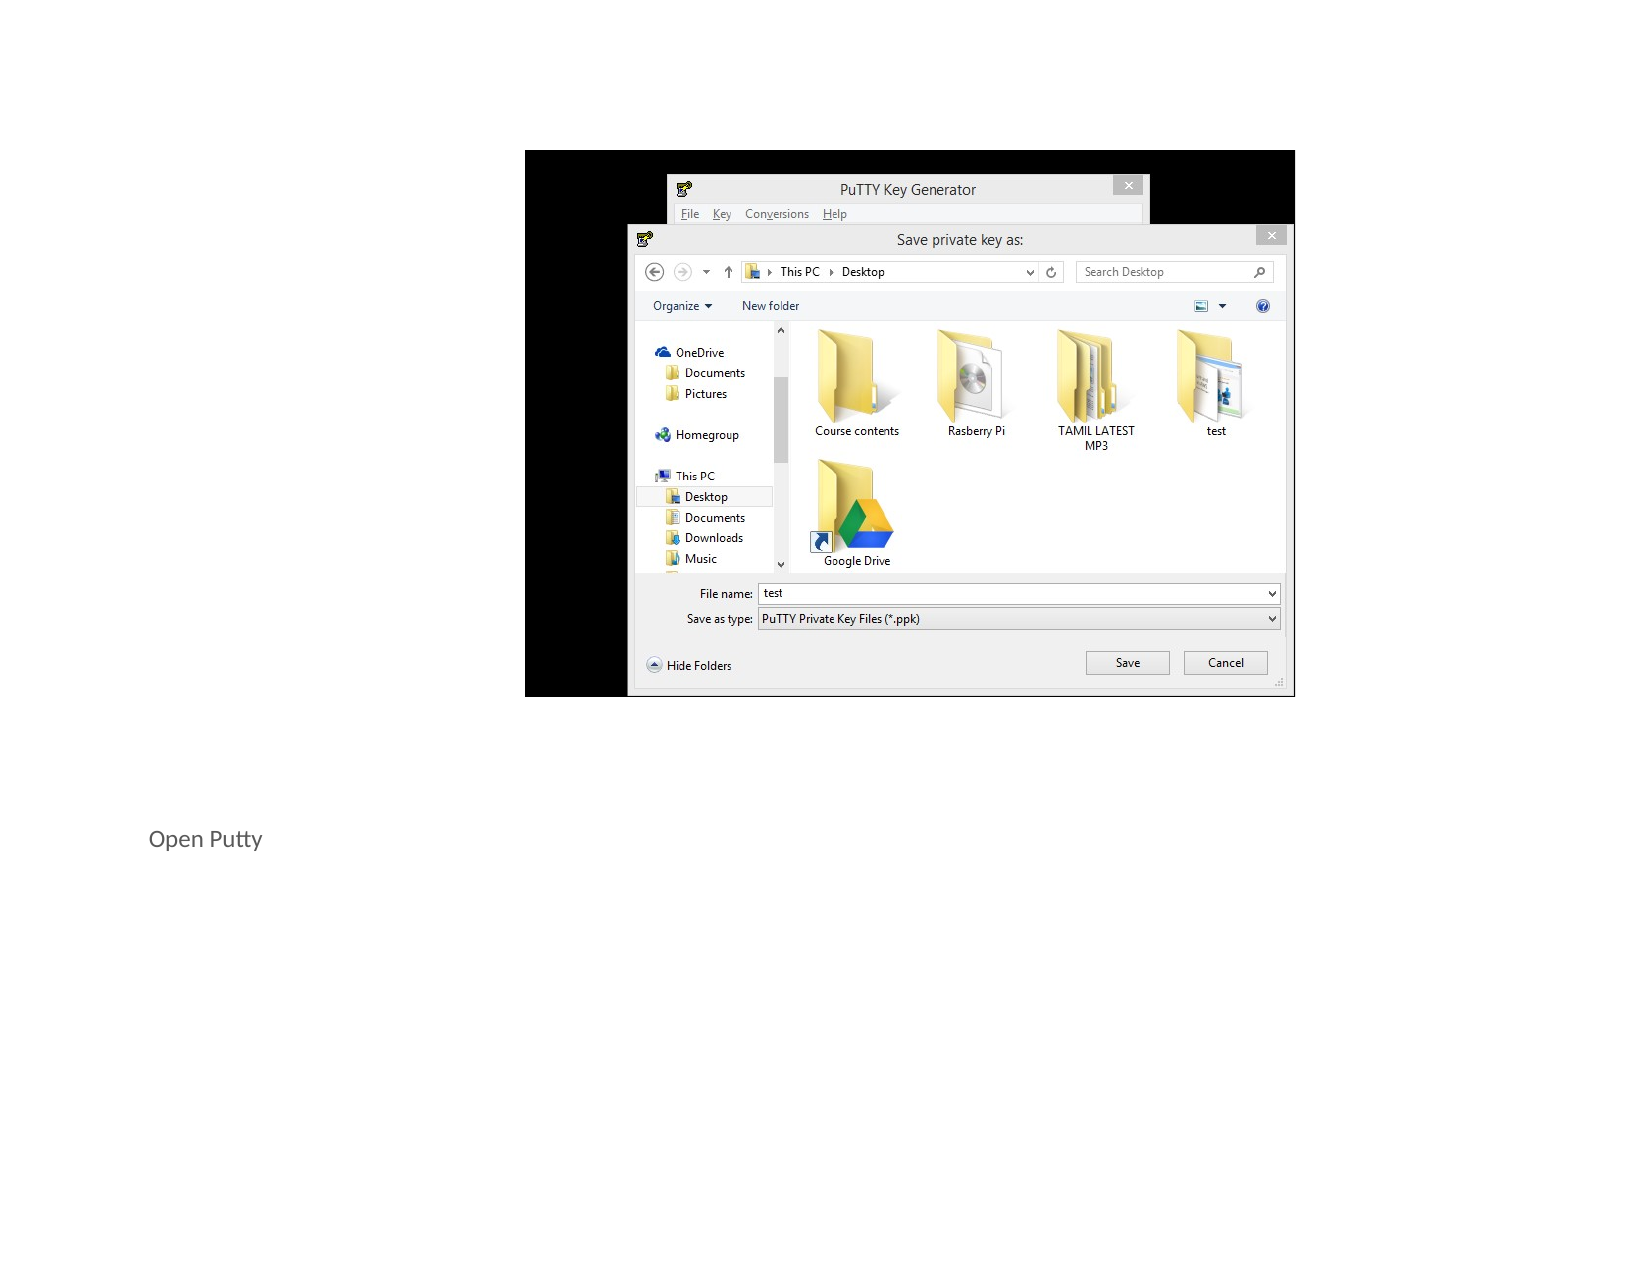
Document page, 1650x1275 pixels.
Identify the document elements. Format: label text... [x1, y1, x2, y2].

subtitle Open Putty [148, 823, 1500, 853]
picture [525, 150, 1296, 697]
